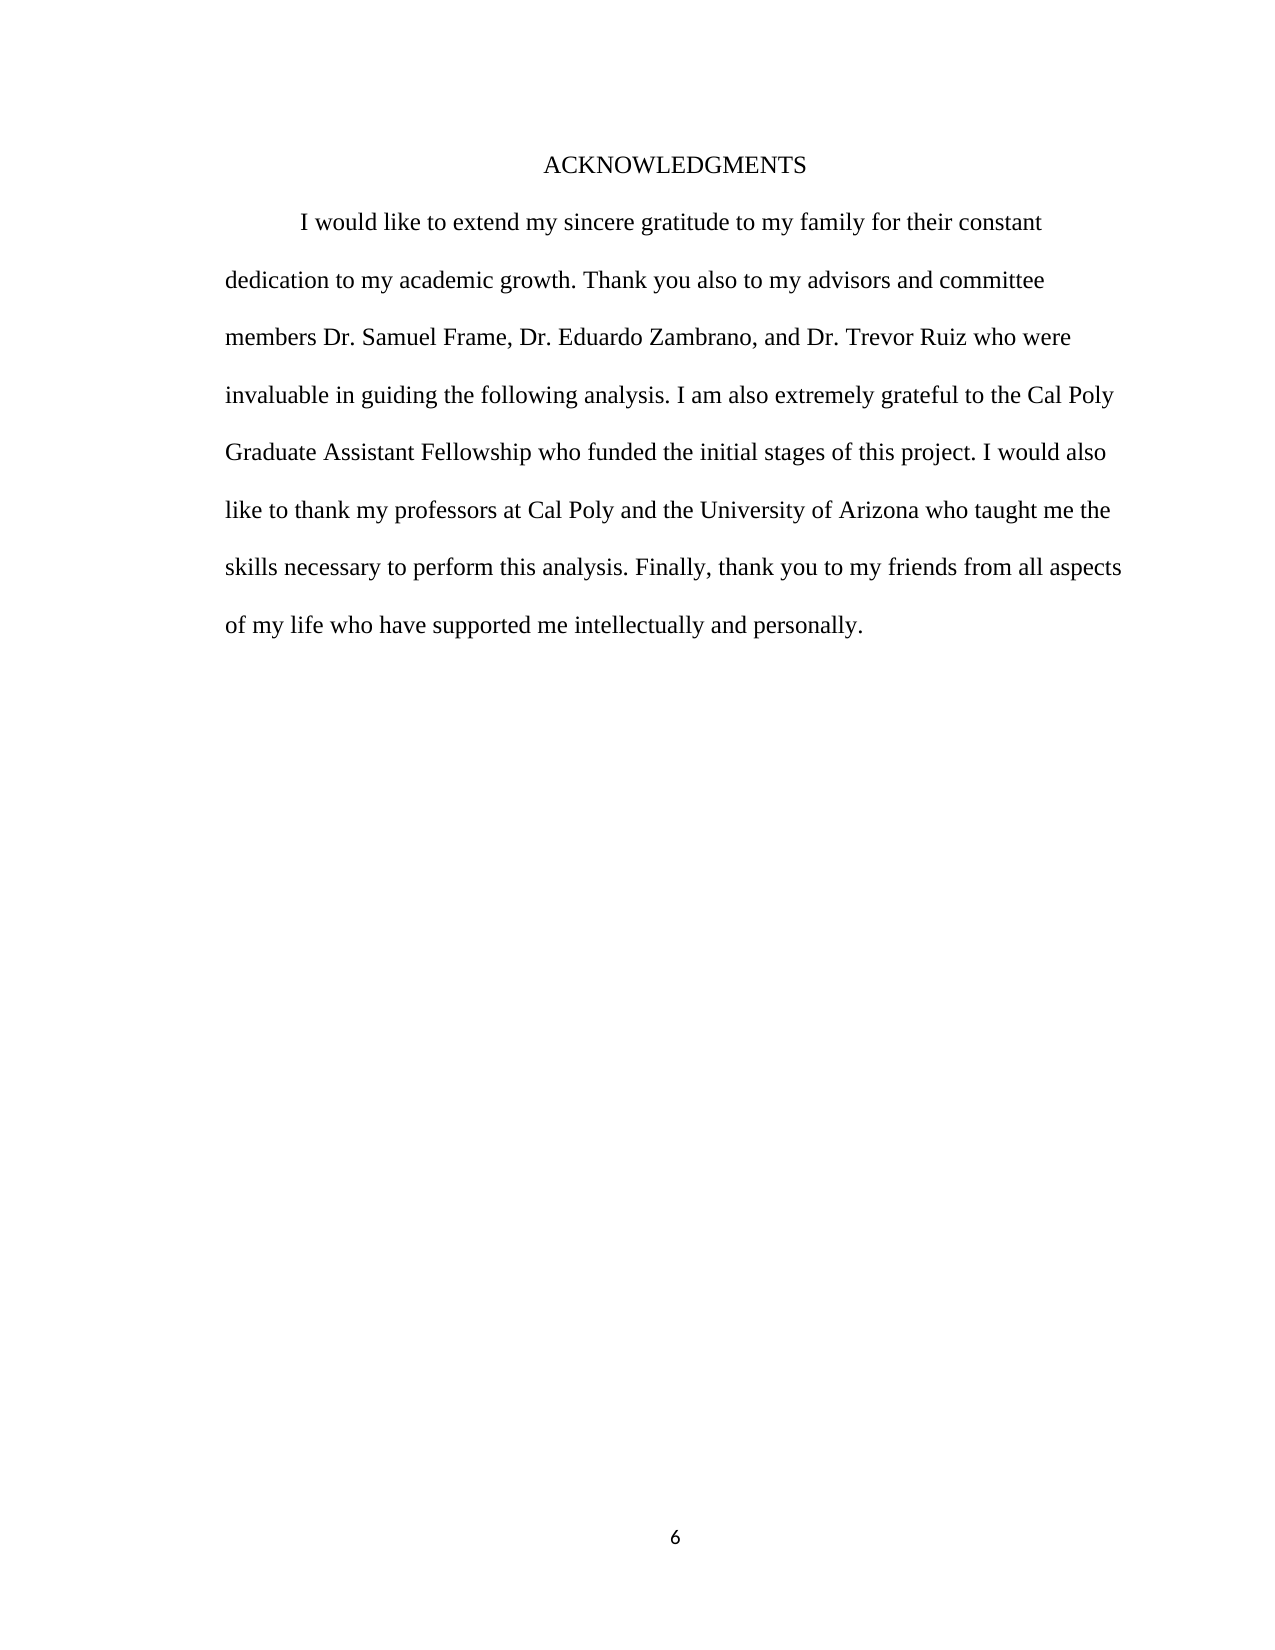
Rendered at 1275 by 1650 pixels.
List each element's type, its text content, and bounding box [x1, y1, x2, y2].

text I would like to extend my sincere gratitude to my family for their constant dedication to my academic growth. Thank you also to my advisors and committee members Dr. Samuel Frame, Dr. Eduardo Zambrano, and Dr. Trevor Ruiz who were invaluable in guiding the following analysis. I am also extremely grateful to the Cal Poly Graduate Assistant Fellowship who funded the initial stages of this project. I would also like to thank my professors at Cal Poly and the University of Arizona who taught me the skills necessary to perform this analysis. Finally, thank you to my friends from all aspects of my life who have supported me intellectually and personally. [225, 207, 1125, 639]
text ACKNOWLEDGMENTS [225, 150, 1125, 179]
